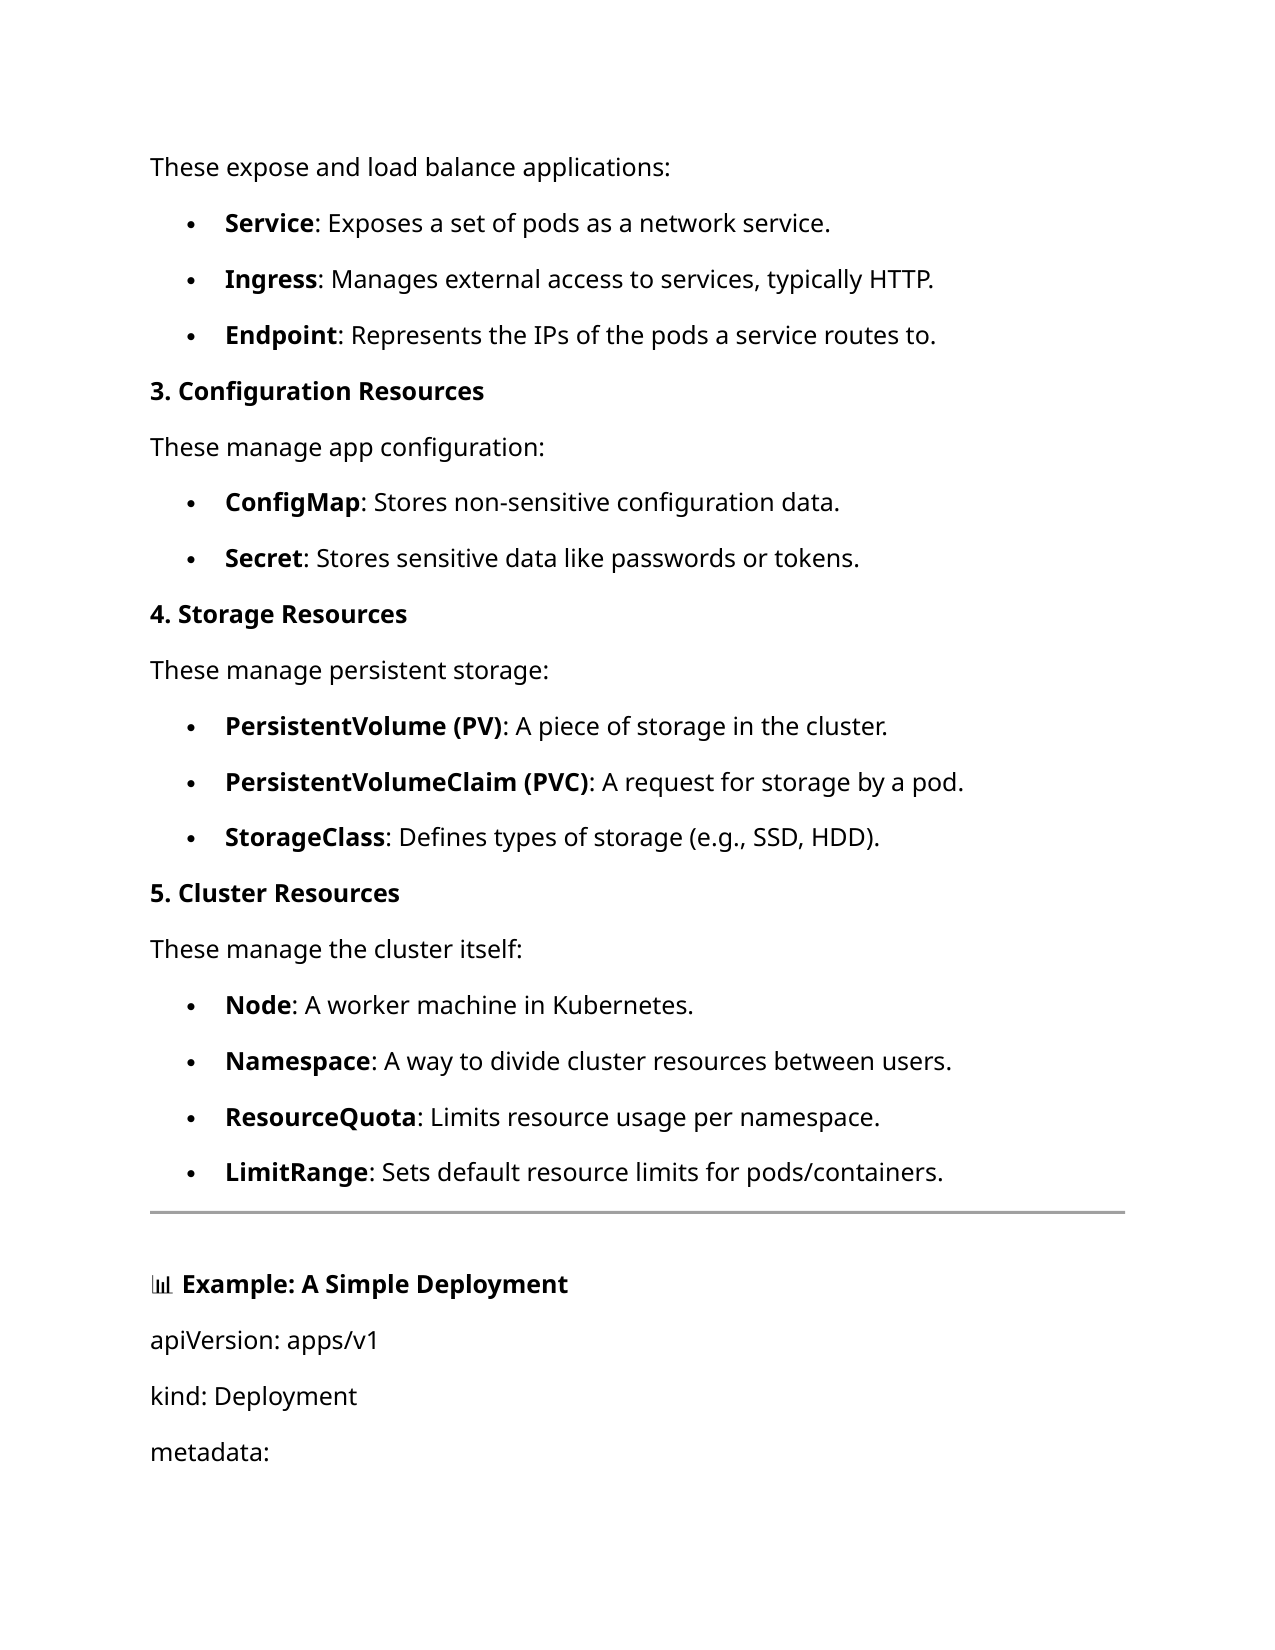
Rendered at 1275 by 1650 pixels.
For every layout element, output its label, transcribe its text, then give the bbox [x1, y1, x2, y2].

list ConfigMap: Stores non-sensitive configuration data. [187, 485, 1125, 519]
list ResourceQuota: Limits resource usage per namespace. [187, 1099, 1125, 1133]
text 3. Configuration Resources [150, 373, 1125, 407]
list Secret: Stores sensitive data like passwords or tokens. [187, 541, 1125, 575]
text These manage app configuration: [150, 429, 1125, 463]
list StorageClass: Defines types of storage (e.g., SSD, HDD). [187, 820, 1125, 854]
list Service: Exposes a set of pods as a network service. [187, 206, 1125, 240]
list LimitRange: Sets default resource limits for pods/containers. [187, 1155, 1125, 1189]
text kind: Deployment [150, 1378, 1125, 1412]
list Namespace: A way to divide cluster resources between users. [187, 1043, 1125, 1077]
list Node: A worker machine in Kubernetes. [187, 987, 1125, 1022]
text apiVersion: apps/v1 [150, 1322, 1125, 1357]
text These expose and load balance applications: [150, 150, 1125, 184]
text These manage persistent storage: [150, 652, 1125, 687]
list Ingress: Manages external access to services, typically HTTP. [187, 262, 1125, 296]
list PersistentVolume (PV): A piece of storage in the cluster. [187, 708, 1125, 742]
text metadata: [150, 1434, 1125, 1468]
text 📊 Example: A Simple Deployment [150, 1267, 1125, 1301]
text These manage the cluster itself: [150, 932, 1125, 966]
text 4. Storage Resources [150, 597, 1125, 631]
list PersistentVolumeClaim (PVC): A request for storage by a pod. [187, 764, 1125, 798]
text 5. Cluster Resources [150, 876, 1125, 910]
list Endpoint: Represents the IPs of the pods a service routes to. [187, 317, 1125, 352]
